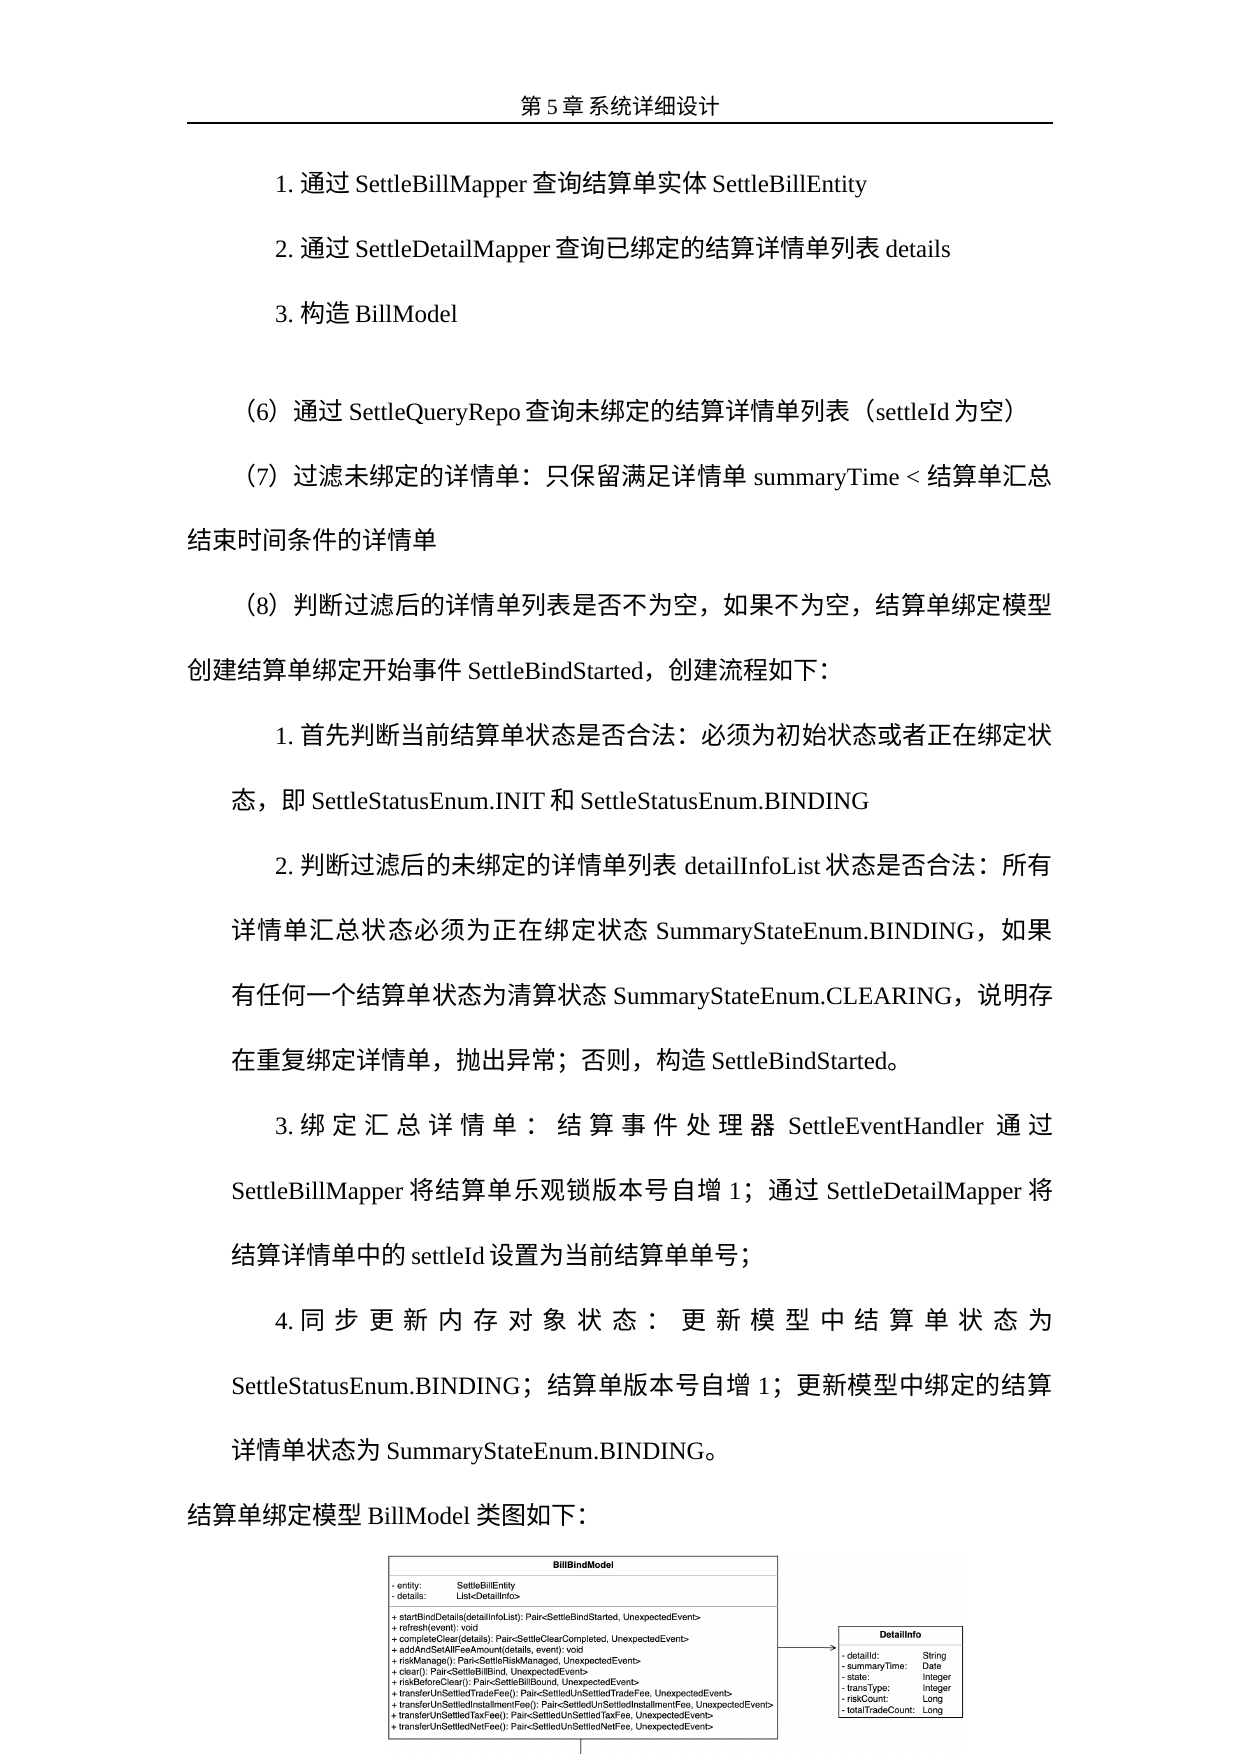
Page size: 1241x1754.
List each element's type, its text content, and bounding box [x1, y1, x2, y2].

list 判断过滤后的未绑定的详情单列表detailInfoList状态是否合法：所有详情单汇总状态必须为正在绑定状态SummaryStateEnum.BINDING，如果有任何一个结算单状态为清算状态SummaryStateEnum.CLEARING，说明存在重复绑定详情单，抛出异常；否则，构造SettleBindStarted。 [231, 832, 1053, 1092]
list 结算单绑定模型BillModel 类图如下： [187, 1482, 1053, 1547]
picture [384, 1551, 967, 1754]
list 判断过滤后的详情单列表是否不为空，如果不为空，结算单绑定模型创建结算单绑定开始事件SettleBindStarted，创建流程如下： [187, 572, 1053, 702]
list 首先判断当前结算单状态是否合法：必须为初始状态或者正在绑定状态，即SettleStatusEnum.INIT和SettleStatusEnum.BINDING [231, 702, 1053, 832]
list 通过SettleDetailMapper查询已绑定的结算详情单列表details [231, 215, 1053, 280]
list 绑定汇总详情单：结算事件处理器SettleEventHandler通过SettleBillMapper将结算单乐观锁版本号自增1；通过SettleDetailMapper将结算详情单中的settleId设置为当前结算单单号； [231, 1092, 1053, 1287]
list 通过SettleBillMapper查询结算单实体SettleBillEntity [231, 150, 1053, 215]
list 过滤未绑定的详情单：只保留满足详情单summaryTime < 结算单汇总结束时间条件的详情单 [187, 442, 1053, 572]
list 同步更新内存对象状态：更新模型中结算单状态为SettleStatusEnum.BINDING；结算单版本号自增1；更新模型中绑定的结算详情单状态为SummaryStateEnum.BINDING。 [231, 1287, 1053, 1482]
list 构造BillModel [231, 280, 1053, 345]
list 通过SettleQueryRepo查询未绑定的结算详情单列表（settleId为空） [187, 377, 1053, 442]
